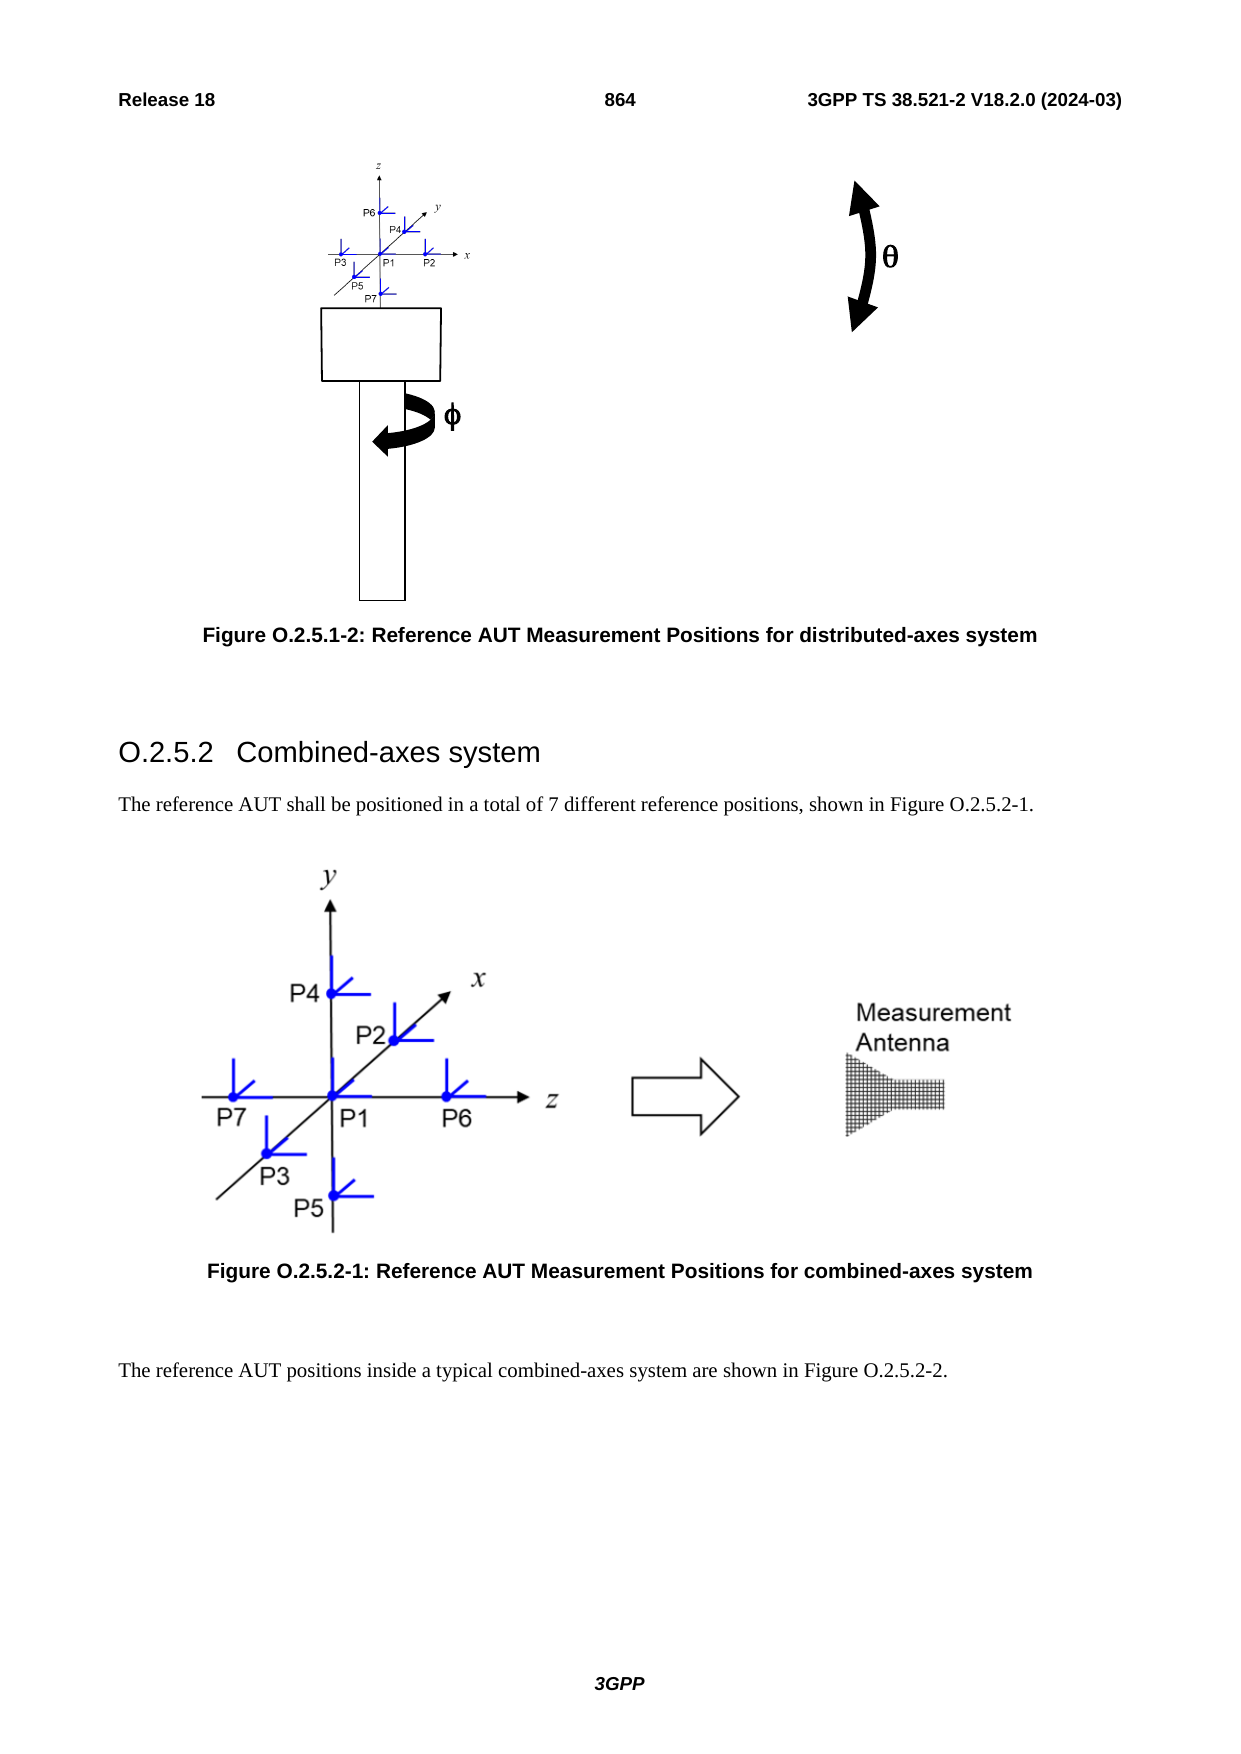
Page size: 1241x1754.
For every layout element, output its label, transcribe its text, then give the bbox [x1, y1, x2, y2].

subtitle O.2.5.2 Combined-axes system [118, 734, 1122, 768]
text Figure O.2.5.1-2: Reference AUT Measurement Positions for distributed-axes system [118, 623, 1122, 647]
text Figure O.2.5.2-1: Reference AUT Measurement Positions for combined-axes system [118, 1259, 1122, 1283]
text The reference AUT positions inside a typical combined-axes system are shown in Figure O.2.5.2-2. [118, 1358, 1122, 1382]
text The reference AUT shall be positioned in a total of 7 different reference positions, shown in Figure O.2.5.2-1. [118, 792, 1122, 816]
